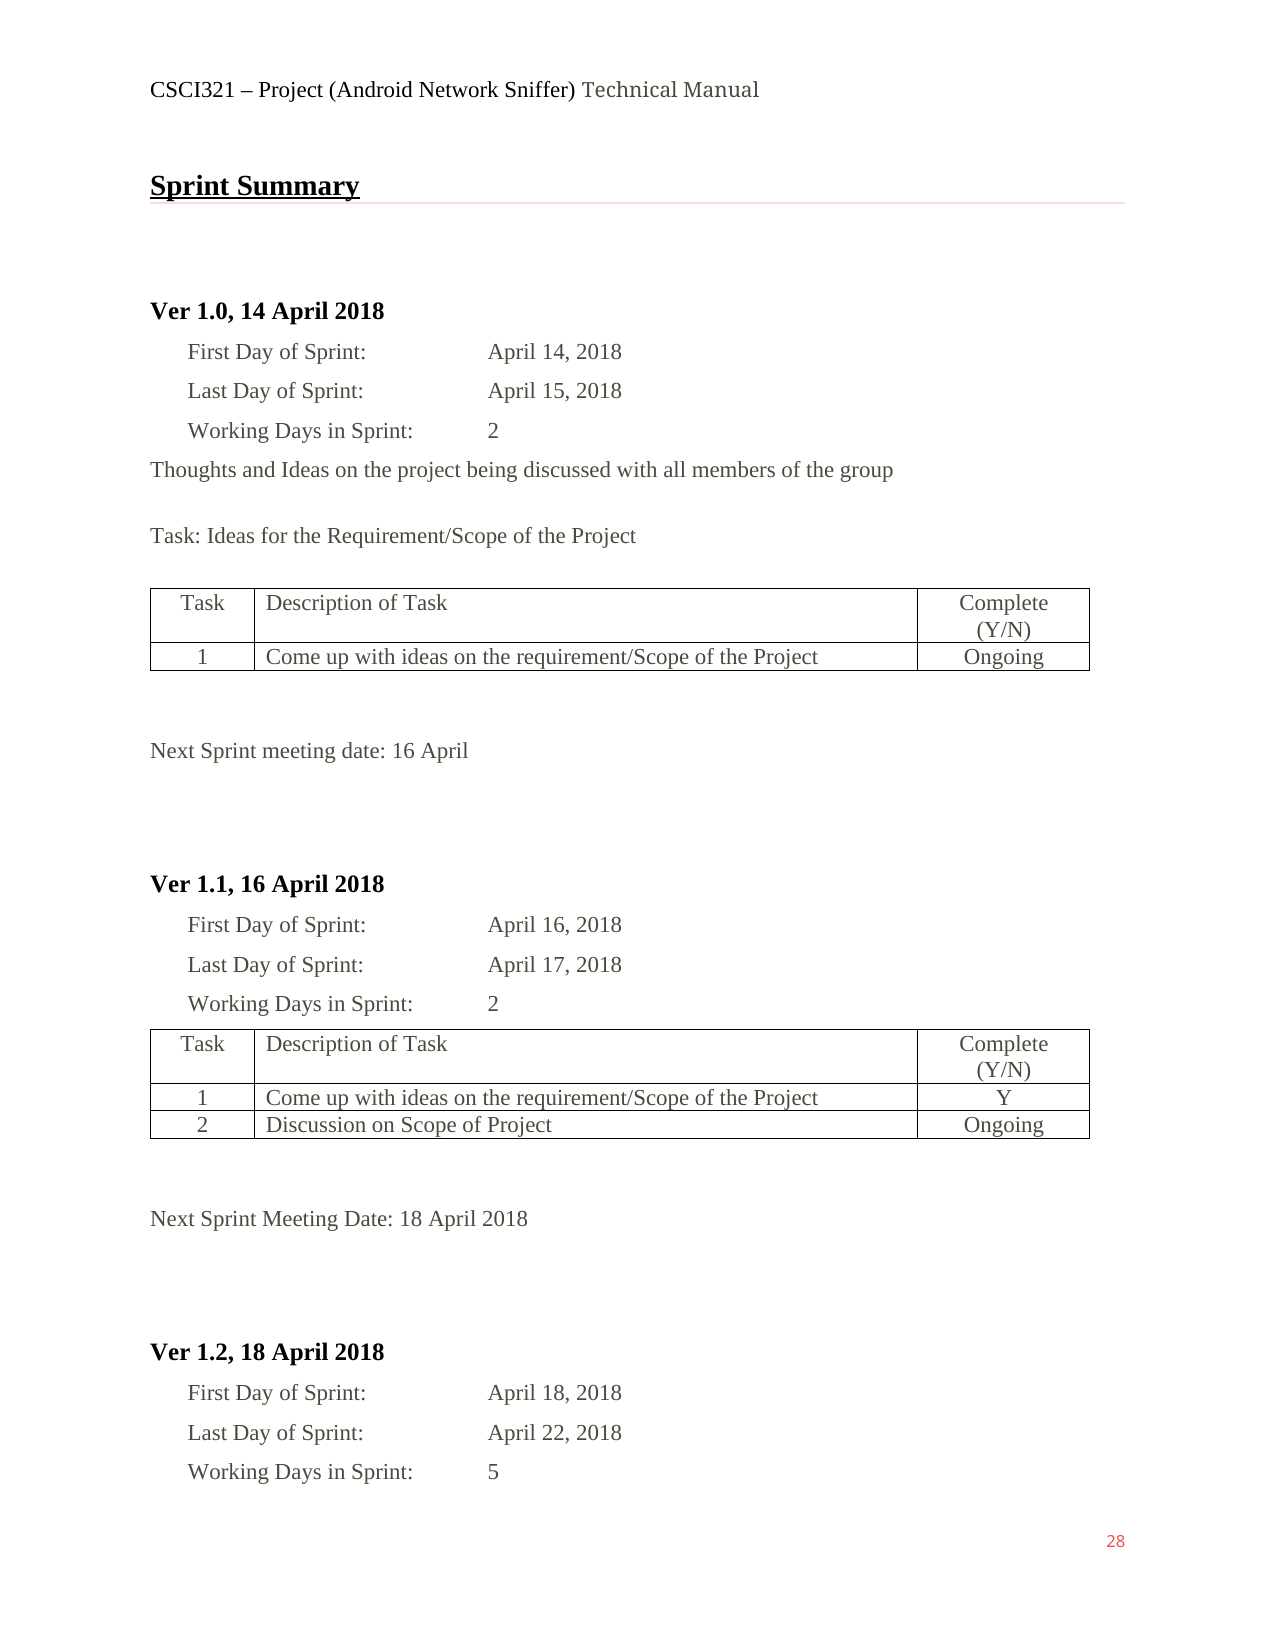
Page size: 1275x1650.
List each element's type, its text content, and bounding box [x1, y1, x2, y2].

text Thoughts and Ideas on the project being discussed with all members of the group [150, 456, 1125, 482]
subtitle Sprint Summary [150, 168, 1125, 202]
table_cell Discussion on Scope of Project [255, 1111, 917, 1137]
table_cell Y [918, 1084, 1089, 1110]
text First Day of Sprint: April 18, 2018 [187, 1379, 1125, 1406]
table_cell Come up with ideas on the requirement/Scope of the Project [255, 1084, 917, 1110]
table_cell 1 [151, 643, 254, 669]
text Ver 1.0, 14 April 2018 [150, 296, 1125, 325]
table_header Description of Task [255, 589, 917, 642]
table_header Description of Task [255, 1030, 917, 1083]
table_cell Ongoing [918, 643, 1089, 669]
text Next Sprint meeting date: 16 April [150, 737, 1125, 763]
text Ver 1.2, 18 April 2018 [150, 1337, 1125, 1366]
text Next Sprint Meeting Date: 18 April 2018 [150, 1205, 1125, 1231]
table_header Complete (Y/N) [918, 1030, 1089, 1083]
text Working Days in Sprint: 2 [187, 990, 1125, 1016]
table_header Task [151, 589, 254, 642]
table_cell Come up with ideas on the requirement/Scope of the Project [255, 643, 917, 669]
text Working Days in Sprint: 2 [187, 417, 1125, 443]
table_header Task [151, 1030, 254, 1083]
table_header Complete (Y/N) [918, 589, 1089, 642]
text Working Days in Sprint: 5 [187, 1458, 1125, 1484]
table_cell 2 [151, 1111, 254, 1137]
text Last Day of Sprint: April 17, 2018 [187, 951, 1125, 977]
text Ver 1.1, 16 April 2018 [150, 869, 1125, 898]
text First Day of Sprint: April 14, 2018 [187, 338, 1125, 365]
text Last Day of Sprint: April 22, 2018 [187, 1419, 1125, 1445]
table_cell 1 [151, 1084, 254, 1110]
text First Day of Sprint: April 16, 2018 [187, 911, 1125, 938]
text Task: Ideas for the Requirement/Scope of the Project [150, 522, 1125, 548]
table_cell Ongoing [918, 1111, 1089, 1137]
text Last Day of Sprint: April 15, 2018 [187, 377, 1125, 404]
